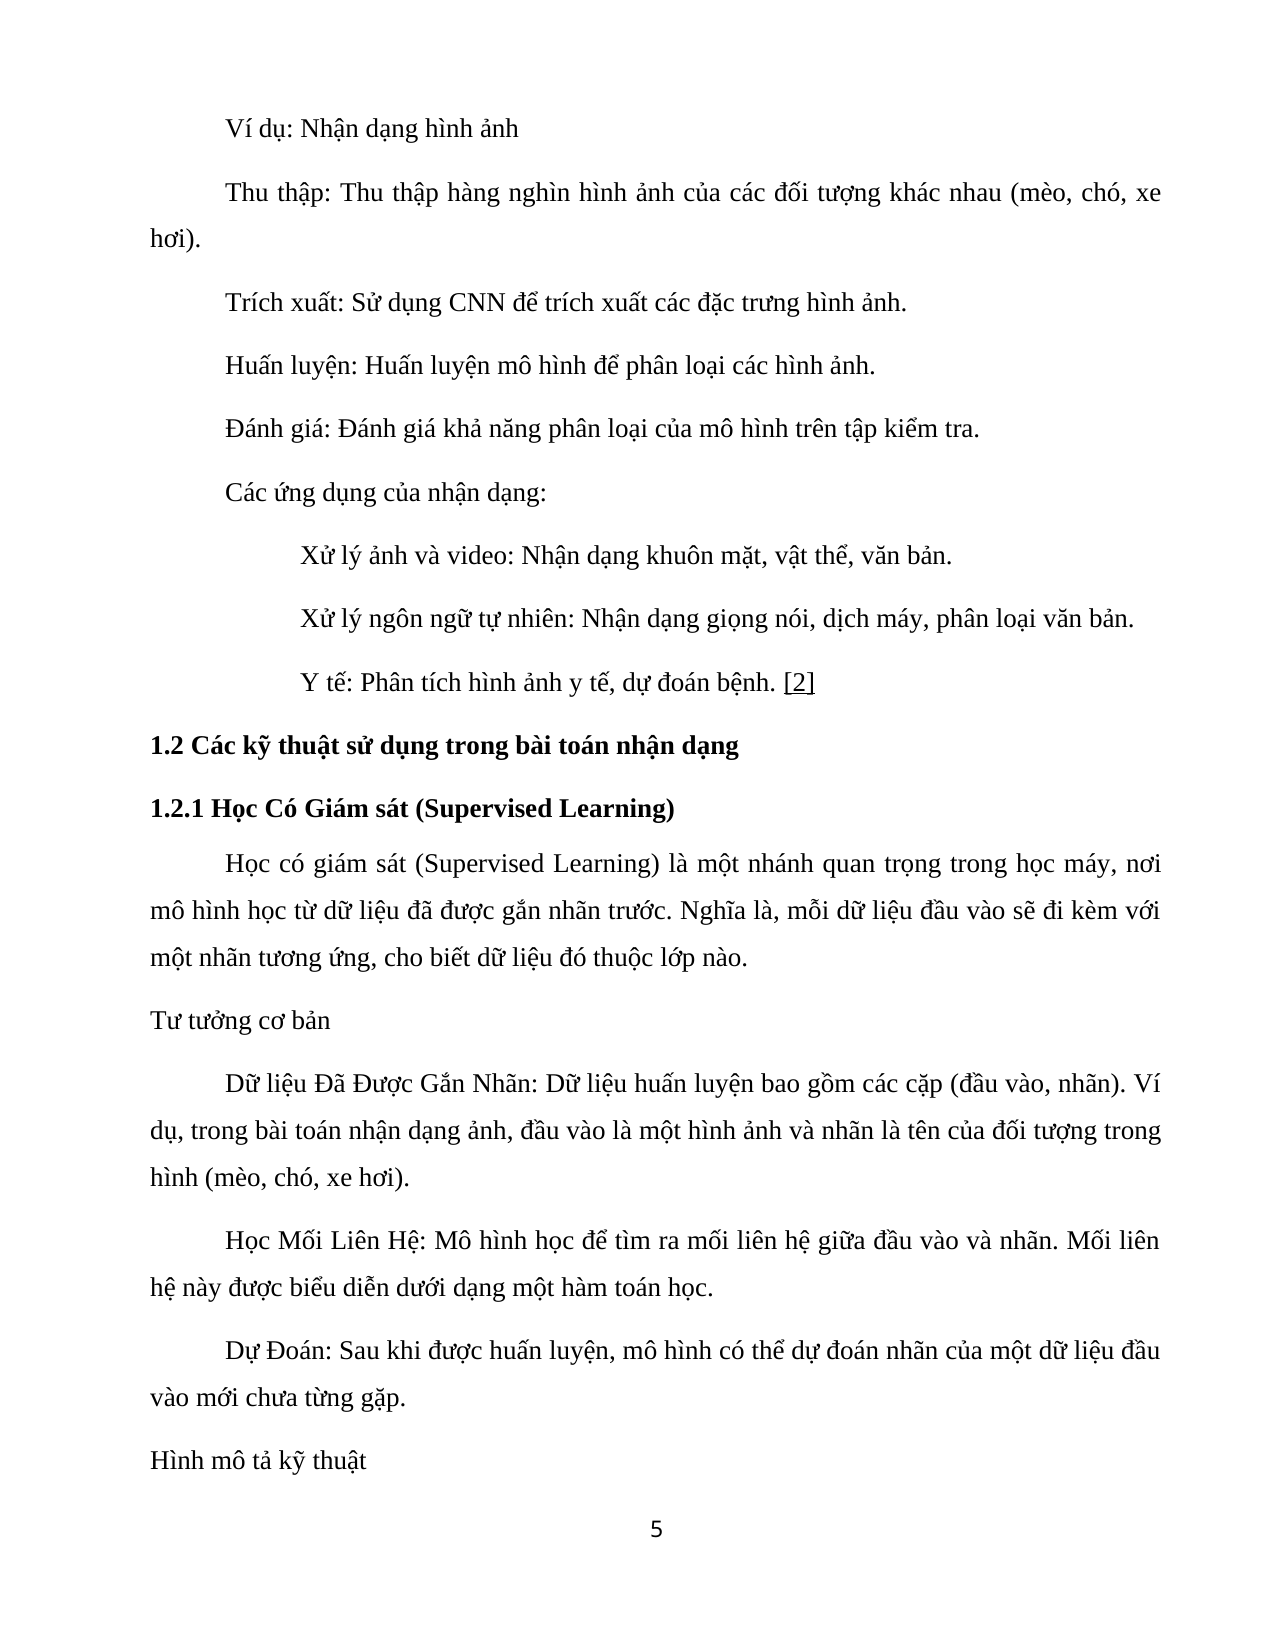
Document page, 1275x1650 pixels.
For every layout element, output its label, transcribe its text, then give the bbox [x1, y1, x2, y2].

text Thu thập: Thu thập hàng nghìn hình ảnh của các đối tượng khác nhau (mèo, chó, xe hơi). [150, 176, 1162, 254]
subtitle 1.2.1 Học Có Giám sát (Supervised Learning) [150, 792, 1162, 824]
subtitle 1.2 Các kỹ thuật sử dụng trong bài toán nhận dạng [150, 729, 1162, 760]
text Y tế: Phân tích hình ảnh y tế, dự đoán bệnh. [2] [300, 666, 1162, 697]
text Học Mối Liên Hệ: Mô hình học để tìm ra mối liên hệ giữa đầu vào và nhãn. Mối liên hệ này được biểu diễn dưới dạng một hàm toán học. [150, 1224, 1162, 1302]
text Xử lý ngôn ngữ tự nhiên: Nhận dạng giọng nói, dịch máy, phân loại văn bản. [300, 602, 1162, 634]
text Các ứng dụng của nhận dạng: [150, 476, 1162, 507]
text Trích xuất: Sử dụng CNN để trích xuất các đặc trưng hình ảnh. [150, 286, 1162, 317]
text Hình mô tả kỹ thuật [150, 1444, 1162, 1475]
text Ví dụ: Nhận dạng hình ảnh [150, 112, 1162, 144]
text Tư tưởng cơ bản [150, 1004, 1162, 1035]
text Học có giám sát (Supervised Learning) là một nhánh quan trọng trong học máy, nơi mô hình học từ dữ liệu đã được gắn nhãn trước. Nghĩa là, mỗi dữ liệu đầu vào sẽ đi kèm với một nhãn tương ứng, cho biết dữ liệu đó thuộc lớp nào. [150, 847, 1162, 972]
text Dữ liệu Đã Được Gắn Nhãn: Dữ liệu huấn luyện bao gồm các cặp (đầu vào, nhãn). Ví dụ, trong bài toán nhận dạng ảnh, đầu vào là một hình ảnh và nhãn là tên của đối tượng trong hình (mèo, chó, xe hơi). [150, 1067, 1162, 1192]
text Xử lý ảnh và video: Nhận dạng khuôn mặt, vật thể, văn bản. [300, 539, 1162, 570]
text Huấn luyện: Huấn luyện mô hình để phân loại các hình ảnh. [150, 349, 1162, 380]
text Đánh giá: Đánh giá khả năng phân loại của mô hình trên tập kiểm tra. [150, 412, 1162, 444]
text Dự Đoán: Sau khi được huấn luyện, mô hình có thể dự đoán nhãn của một dữ liệu đầu vào mới chưa từng gặp. [150, 1334, 1162, 1412]
